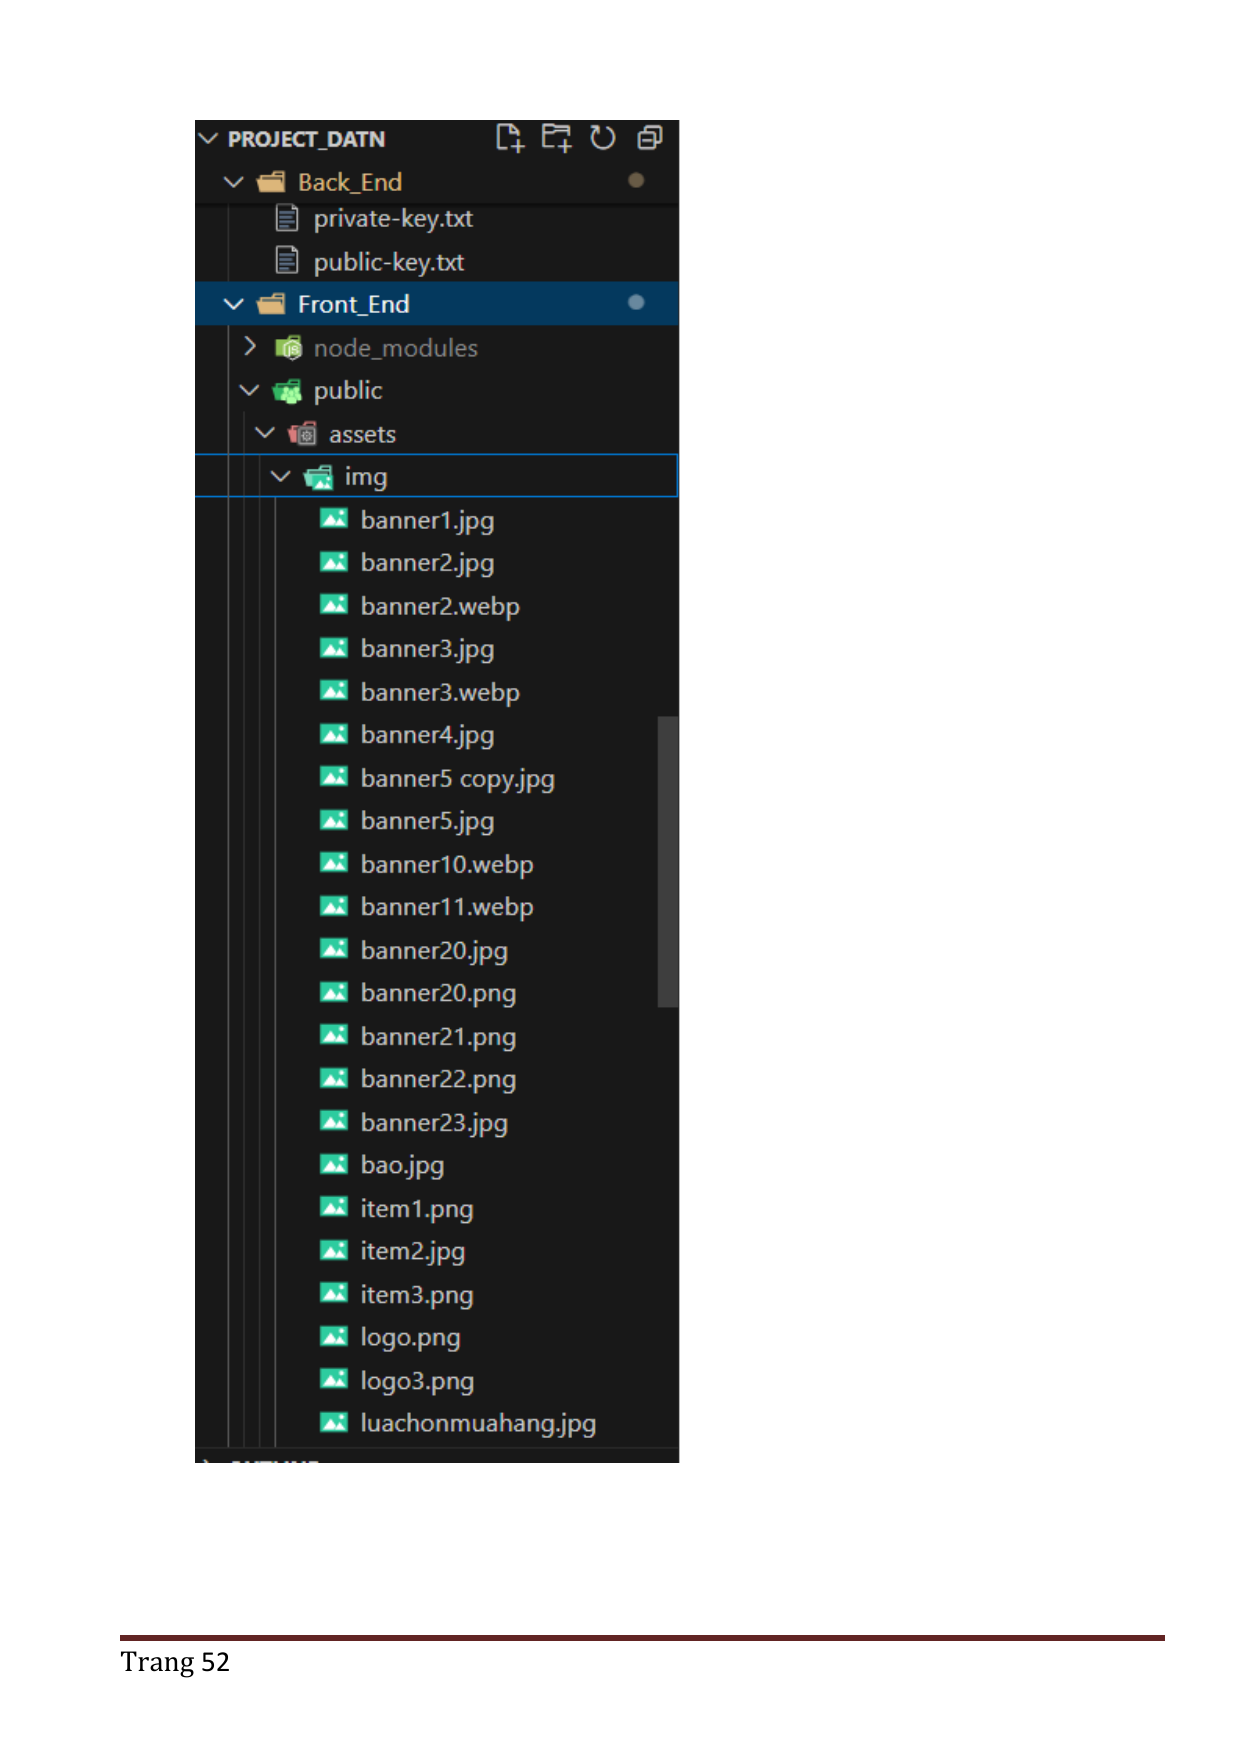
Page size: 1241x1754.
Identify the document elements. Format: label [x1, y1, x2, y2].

picture [195, 120, 680, 1463]
